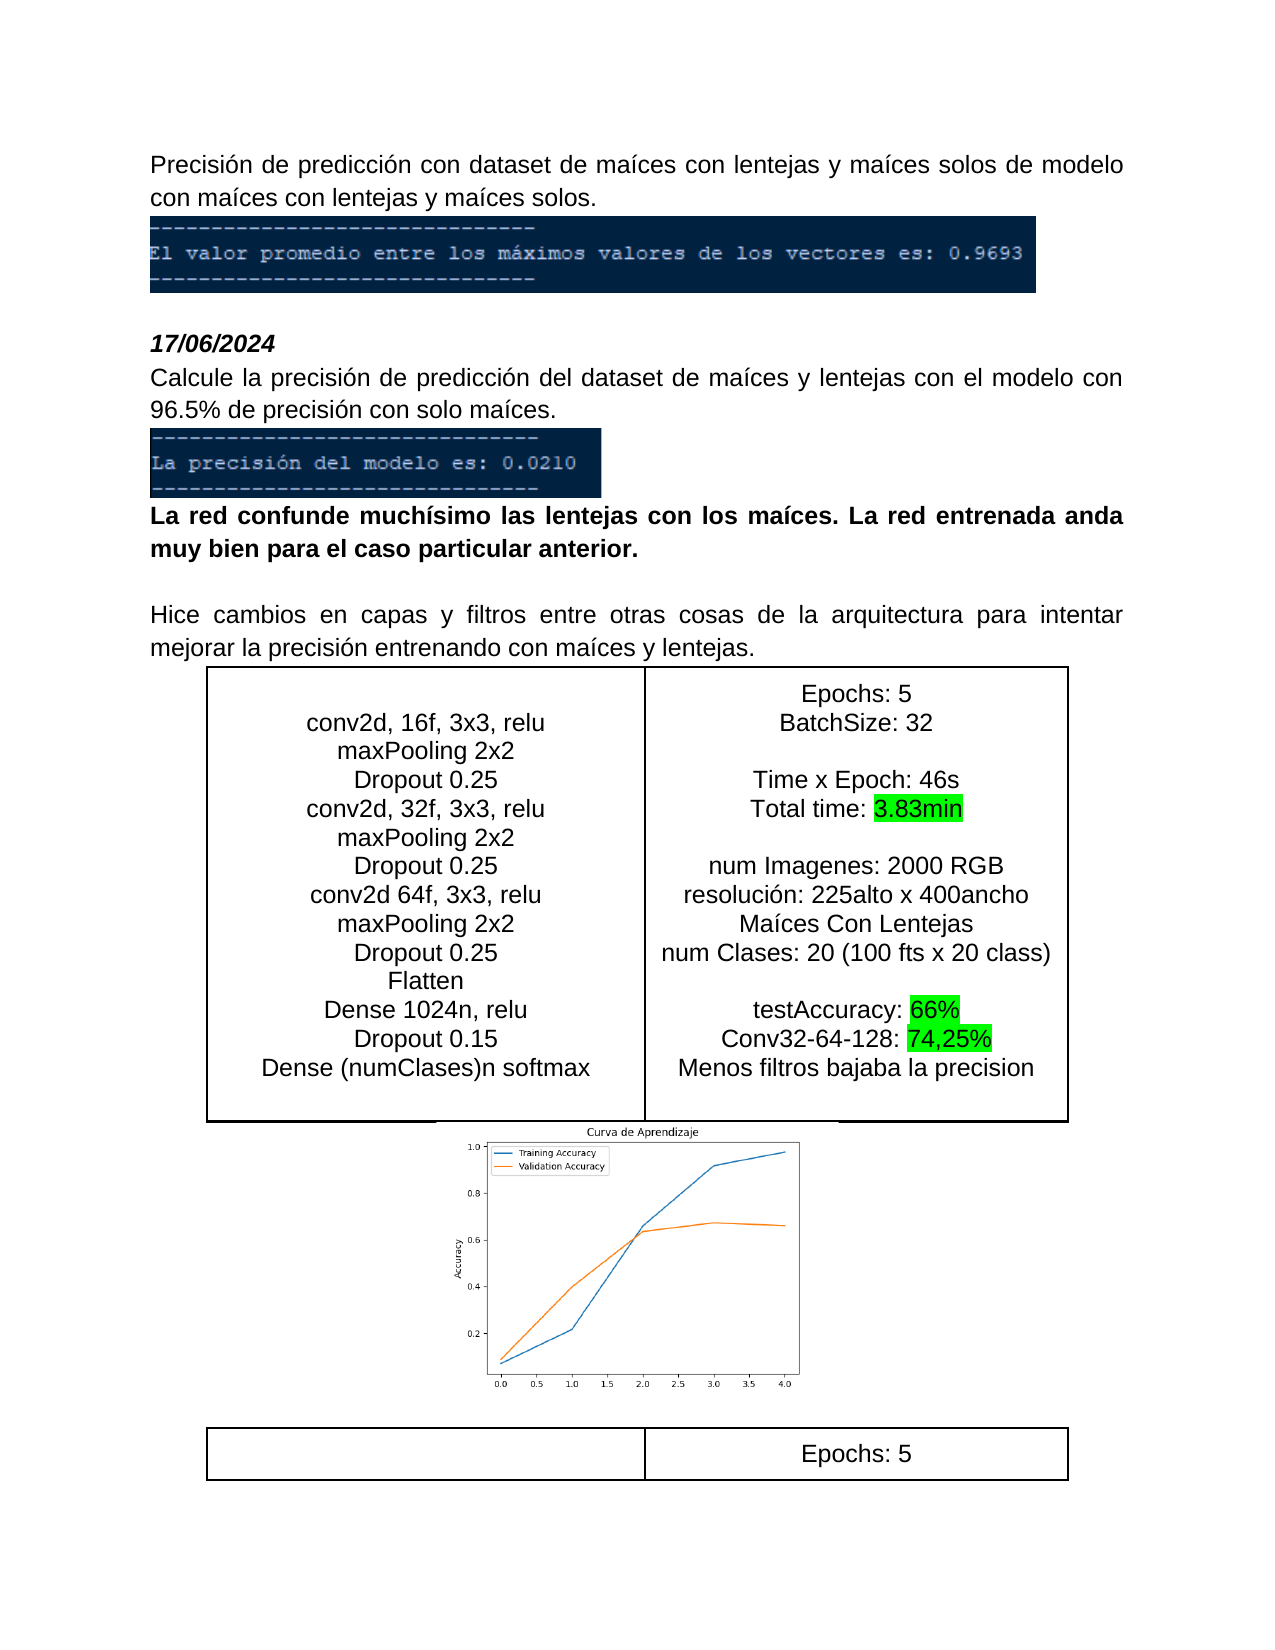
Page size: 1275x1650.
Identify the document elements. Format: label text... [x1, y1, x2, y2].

table_header conv2d, 16f, 3x3, relu maxPooling 2x2 Dropout 0.25 conv2d, 32f, 3x3, relu maxPooling 2x2 Dropout 0.25 conv2d 64f, 3x3, relu maxPooling 2x2 Dropout 0.25 Flatten Dense 1024n, relu Dropout 0.15 Dense (numClases)n softmax [208, 668, 644, 1120]
text Calcule la precisión de predicción del dataset de maíces y lentejas con el modelo con 96.5% de precisión con solo maíces. [150, 362, 1125, 424]
picture [150, 428, 602, 498]
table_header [646, 1429, 1067, 1478]
text Hice cambios en capas y filtros entre otras cosas de la arquitectura para intentar mejorar la precisión entrenando con maíces y lentejas. [150, 600, 1125, 662]
picture [150, 216, 1036, 293]
picture [436, 1122, 839, 1391]
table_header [208, 1429, 644, 1478]
text Precisión de predicción con dataset de maíces con lentejas y maíces solos de modelo con maíces con lentejas y maíces solos. [150, 150, 1125, 212]
text 17/06/2024 [150, 329, 1125, 358]
table_header Epochs: 5 BatchSize: 32 Time x Epoch: 46s Total time: 3.83min num Imagenes: 2000 RGB resolución: 225alto x 400ancho Maíces Con Lentejas num Clases: 20 (100 fts x 20 class) testAccuracy: 66% Conv32-64-128: 74,25% Menos filtros bajaba la precision [646, 668, 1067, 1120]
text La red confunde muchísimo las lentejas con los maíces. La red entrenada anda muy bien para el caso particular anterior. [150, 501, 1125, 563]
